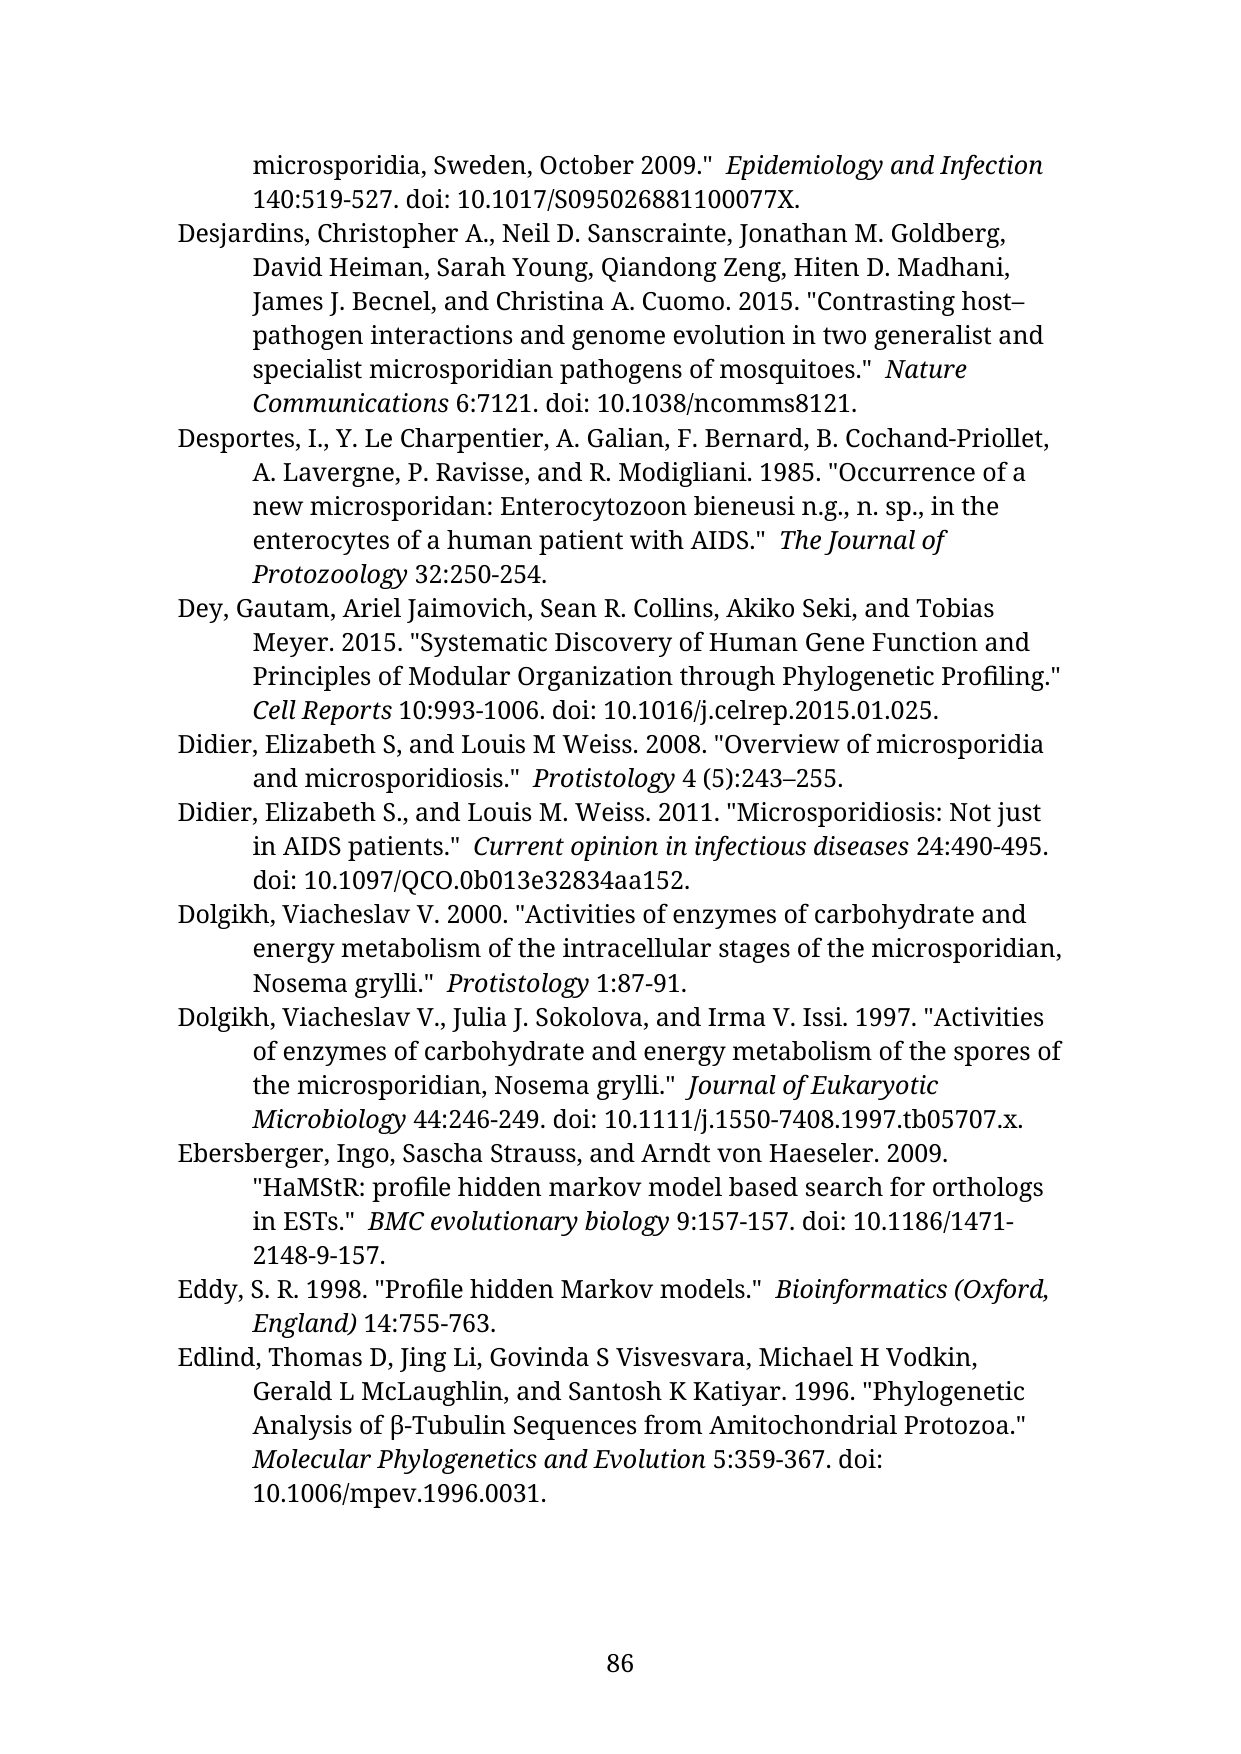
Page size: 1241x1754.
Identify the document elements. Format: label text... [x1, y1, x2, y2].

text Didier, Elizabeth S., and Louis M. Weiss. 2011. "Microsporidiosis: Not just in AIDS patients." Current opinion in infectious diseases 24:490-495. doi: 10.1097/QCO.0b013e32834aa152. [177, 795, 1063, 897]
text Didier, Elizabeth S, and Louis M Weiss. 2008. "Overview of microsporidia and microsporidiosis." Protistology 4 (5):243–255. [177, 727, 1063, 795]
text Desjardins, Christopher A., Neil D. Sanscrainte, Jonathan M. Goldberg, David Heiman, Sarah Young, Qiandong Zeng, Hiten D. Madhani, James J. Becnel, and Christina A. Cuomo. 2015. "Contrasting host–pathogen interactions and genome evolution in two generalist and specialist microsporidian pathogens of mosquitoes." Nature Communications 6:7121. doi: 10.1038/ncomms8121. [177, 216, 1063, 420]
text Dolgikh, Viacheslav V. 2000. "Activities of enzymes of carbohydrate and energy metabolism of the intracellular stages of the microsporidian, Nosema grylli." Protistology 1:87-91. [177, 897, 1063, 999]
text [177, 148, 1063, 216]
text Desportes, I., Y. Le Charpentier, A. Galian, F. Bernard, B. Cochand-Priollet, A. Lavergne, P. Ravisse, and R. Modigliani. 1985. "Occurrence of a new microsporidan: Enterocytozoon bieneusi n.g., n. sp., in the enterocytes of a human patient with AIDS." The Journal of Protozoology 32:250-254. [177, 420, 1063, 591]
text Dey, Gautam, Ariel Jaimovich, Sean R. Collins, Akiko Seki, and Tobias Meyer. 2015. "Systematic Discovery of Human Gene Function and Principles of Modular Organization through Phylogenetic Profiling." Cell Reports 10:993-1006. doi: 10.1016/j.celrep.2015.01.025. [177, 591, 1063, 727]
text Eddy, S. R. 1998. "Profile hidden Markov models." Bioinformatics (Oxford, England) 14:755-763. [177, 1272, 1063, 1340]
text Edlind, Thomas D, Jing Li, Govinda S Visvesvara, Michael H Vodkin, Gerald L McLaughlin, and Santosh K Katiyar. 1996. "Phylogenetic Analysis of β-Tubulin Sequences from Amitochondrial Protozoa." Molecular Phylogenetics and Evolution 5:359-367. doi: 10.1006/mpev.1996.0031. [177, 1340, 1063, 1510]
text Ebersberger, Ingo, Sascha Strauss, and Arndt von Haeseler. 2009. "HaMStR: profile hidden markov model based search for orthologs in ESTs." BMC evolutionary biology 9:157-157. doi: 10.1186/1471-2148-9-157. [177, 1136, 1063, 1272]
text Dolgikh, Viacheslav V., Julia J. Sokolova, and Irma V. Issi. 1997. "Activities of enzymes of carbohydrate and energy metabolism of the spores of the microsporidian, Nosema grylli." Journal of Eukaryotic Microbiology 44:246-249. doi: 10.1111/j.1550-7408.1997.tb05707.x. [177, 999, 1063, 1136]
